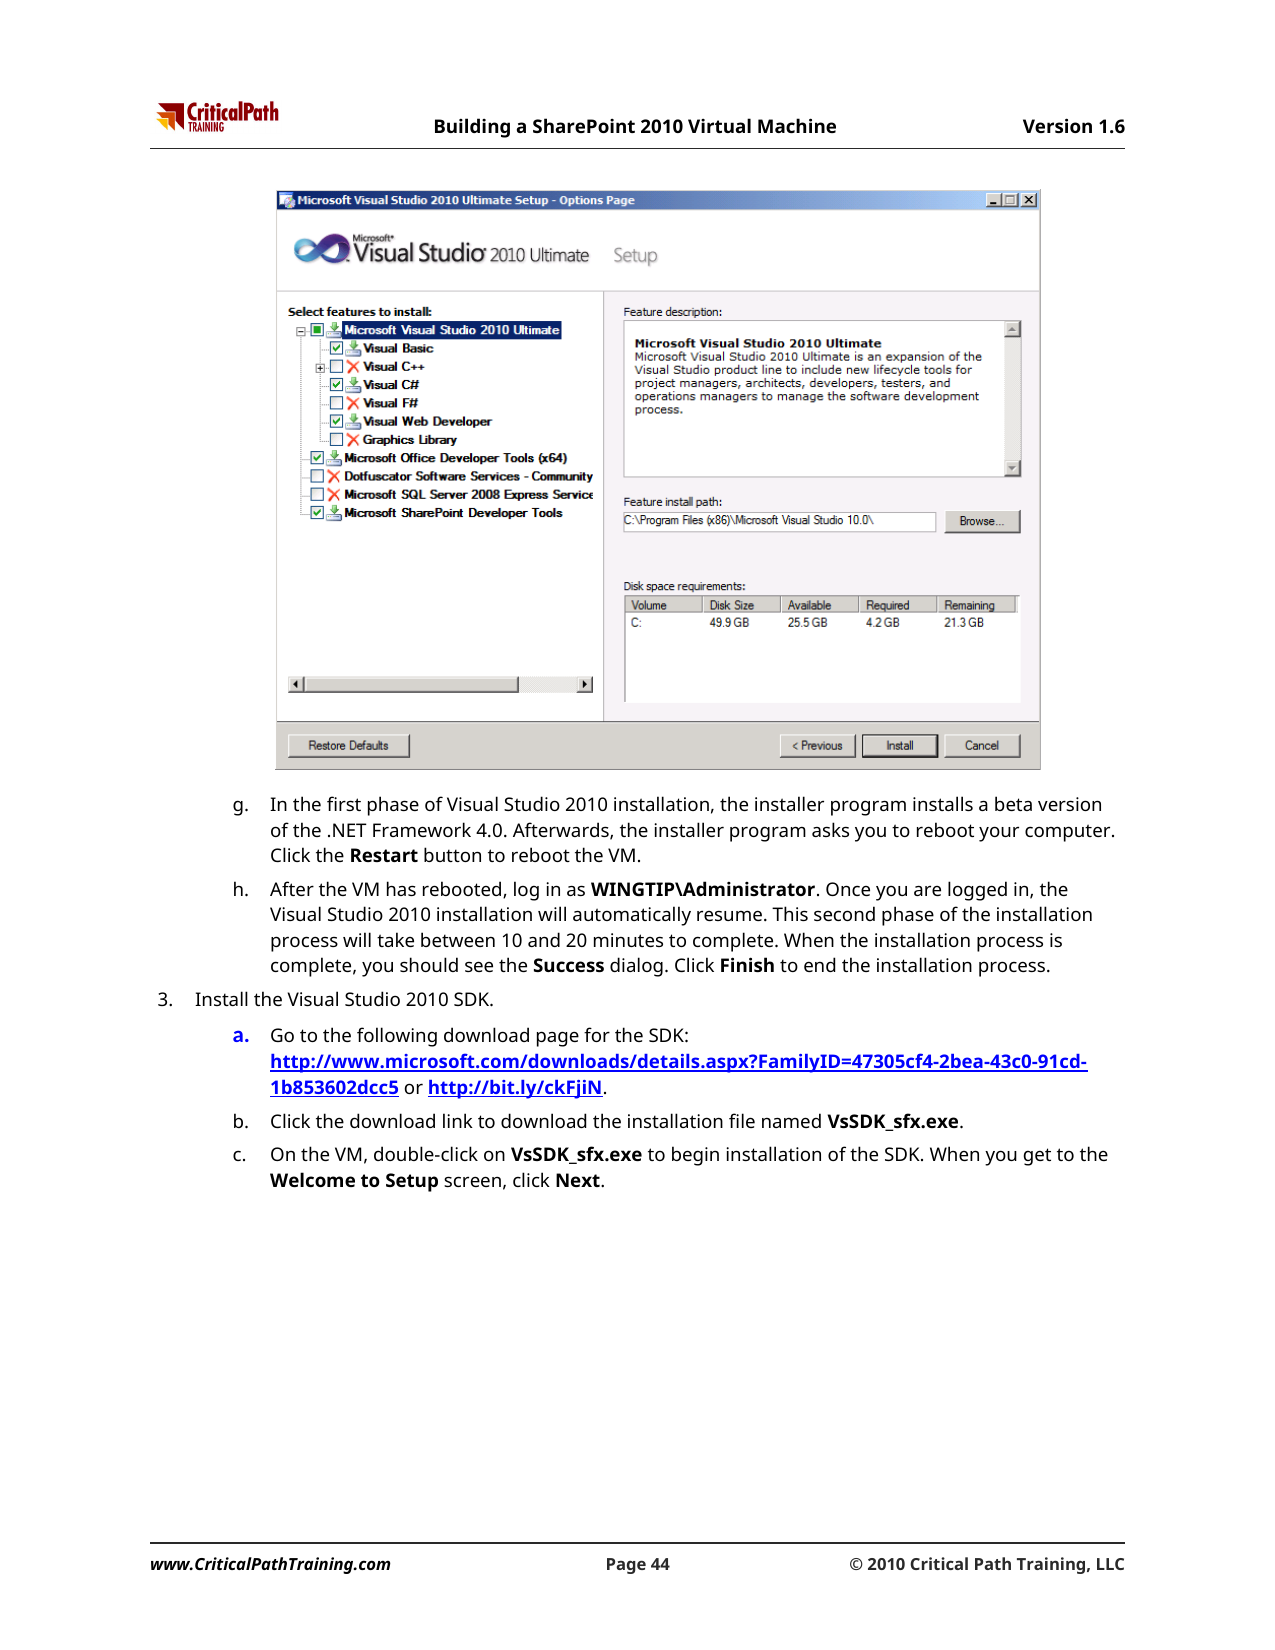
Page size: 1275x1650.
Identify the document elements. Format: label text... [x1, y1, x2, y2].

list In the first phase of Visual Studio 2010 installation, the installer program installs a beta version of the .NET Framework 4.0. Afterwards, the installer program asks you to reboot your computer. Click the Restart button to reboot the VM. [232, 791, 1125, 868]
picture [275, 189, 1041, 770]
text Install the Visual Studio 2010 SDK. [157, 987, 1125, 1012]
picture [150, 100, 282, 134]
list Go to the following download page for the SDK: http://www.microsoft.com/downloads/details.aspx?FamilyID=47305cf4-2bea-43c0-91cd-1b853602dcc5 or http://bit.ly/ckFjiN. [232, 1021, 1125, 1099]
list Click the download link to download the installation file named VsSDK_sfx.exe. [232, 1108, 1125, 1133]
list On the VM, double-click on VsSDK_sfx.exe to begin installation of the SDK. When you get to the Welcome to Setup screen, click Next. [232, 1142, 1125, 1193]
list After the VM has rebooted, log in as WINGTIP\Administrator. Once you are logged in, the Visual Studio 2010 installation will automatically resume. This second phase of the installation process will take between 10 and 20 minutes to complete. When the installation process is complete, you should see the Success dialog. Click Finish to end the installation process. [232, 876, 1125, 978]
